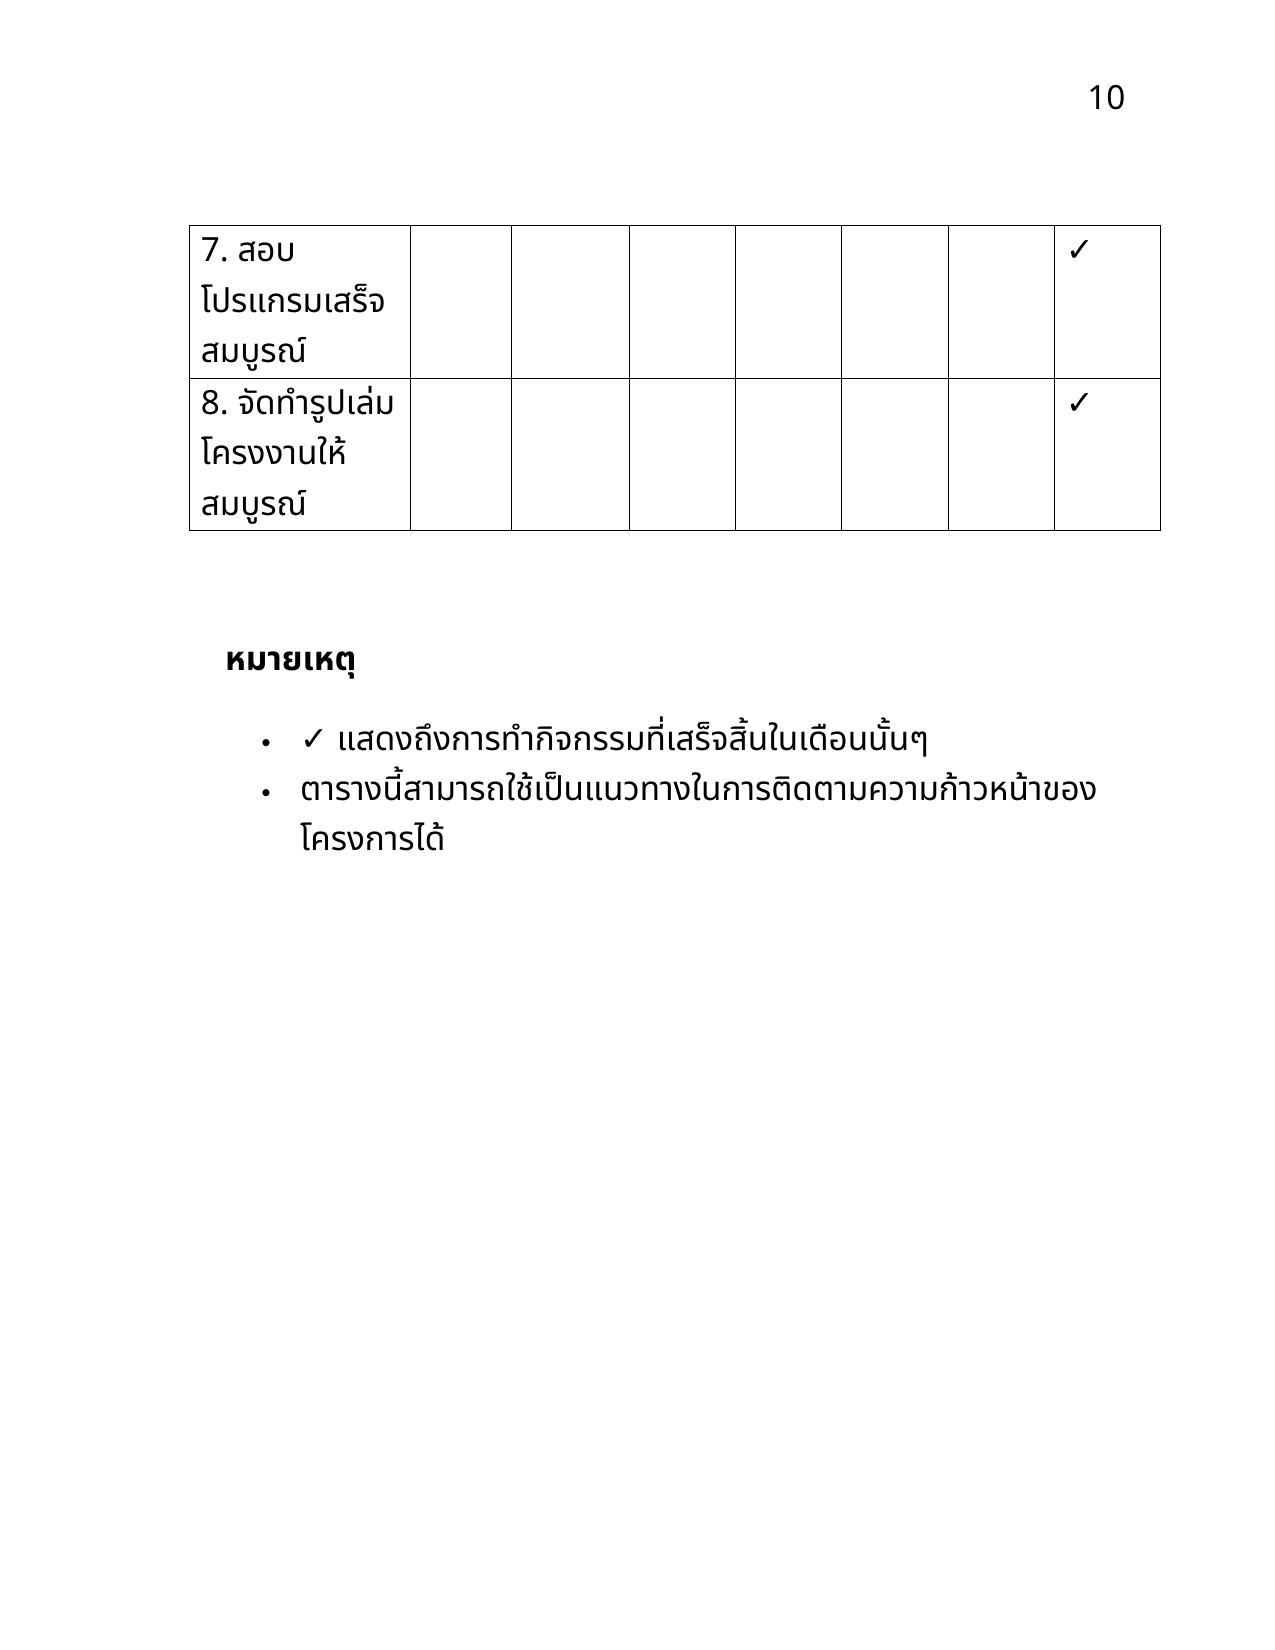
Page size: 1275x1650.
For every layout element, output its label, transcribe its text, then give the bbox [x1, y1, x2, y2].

table_cell [842, 379, 948, 530]
table_cell 8. จัดทำรูปเล่มโครงงานให้สมบูรณ์ [190, 379, 410, 530]
list ✓ แสดงถึงการทำกิจกรรมที่เสร็จสิ้นในเดือนนั้นๆ [262, 714, 1125, 765]
table_cell [512, 226, 629, 377]
list ตารางนี้สามารถใช้เป็นแนวทางในการติดตามความก้าวหน้าของโครงการได้ [262, 765, 1125, 866]
table_cell [630, 379, 735, 530]
table_cell [736, 379, 841, 530]
table_cell [842, 226, 948, 377]
table_cell [949, 226, 1054, 377]
table_cell 7. สอบโปรแกรมเสร็จสมบูรณ์ [190, 226, 410, 377]
table_cell [949, 379, 1054, 530]
table_cell [411, 379, 511, 530]
table_cell [411, 226, 511, 377]
table_cell ✓ [1055, 226, 1160, 377]
table_cell [512, 379, 629, 530]
table_cell [630, 226, 735, 377]
text หมายเหตุ [225, 635, 1125, 685]
table_cell ✓ [1055, 379, 1160, 530]
table_cell [736, 226, 841, 377]
